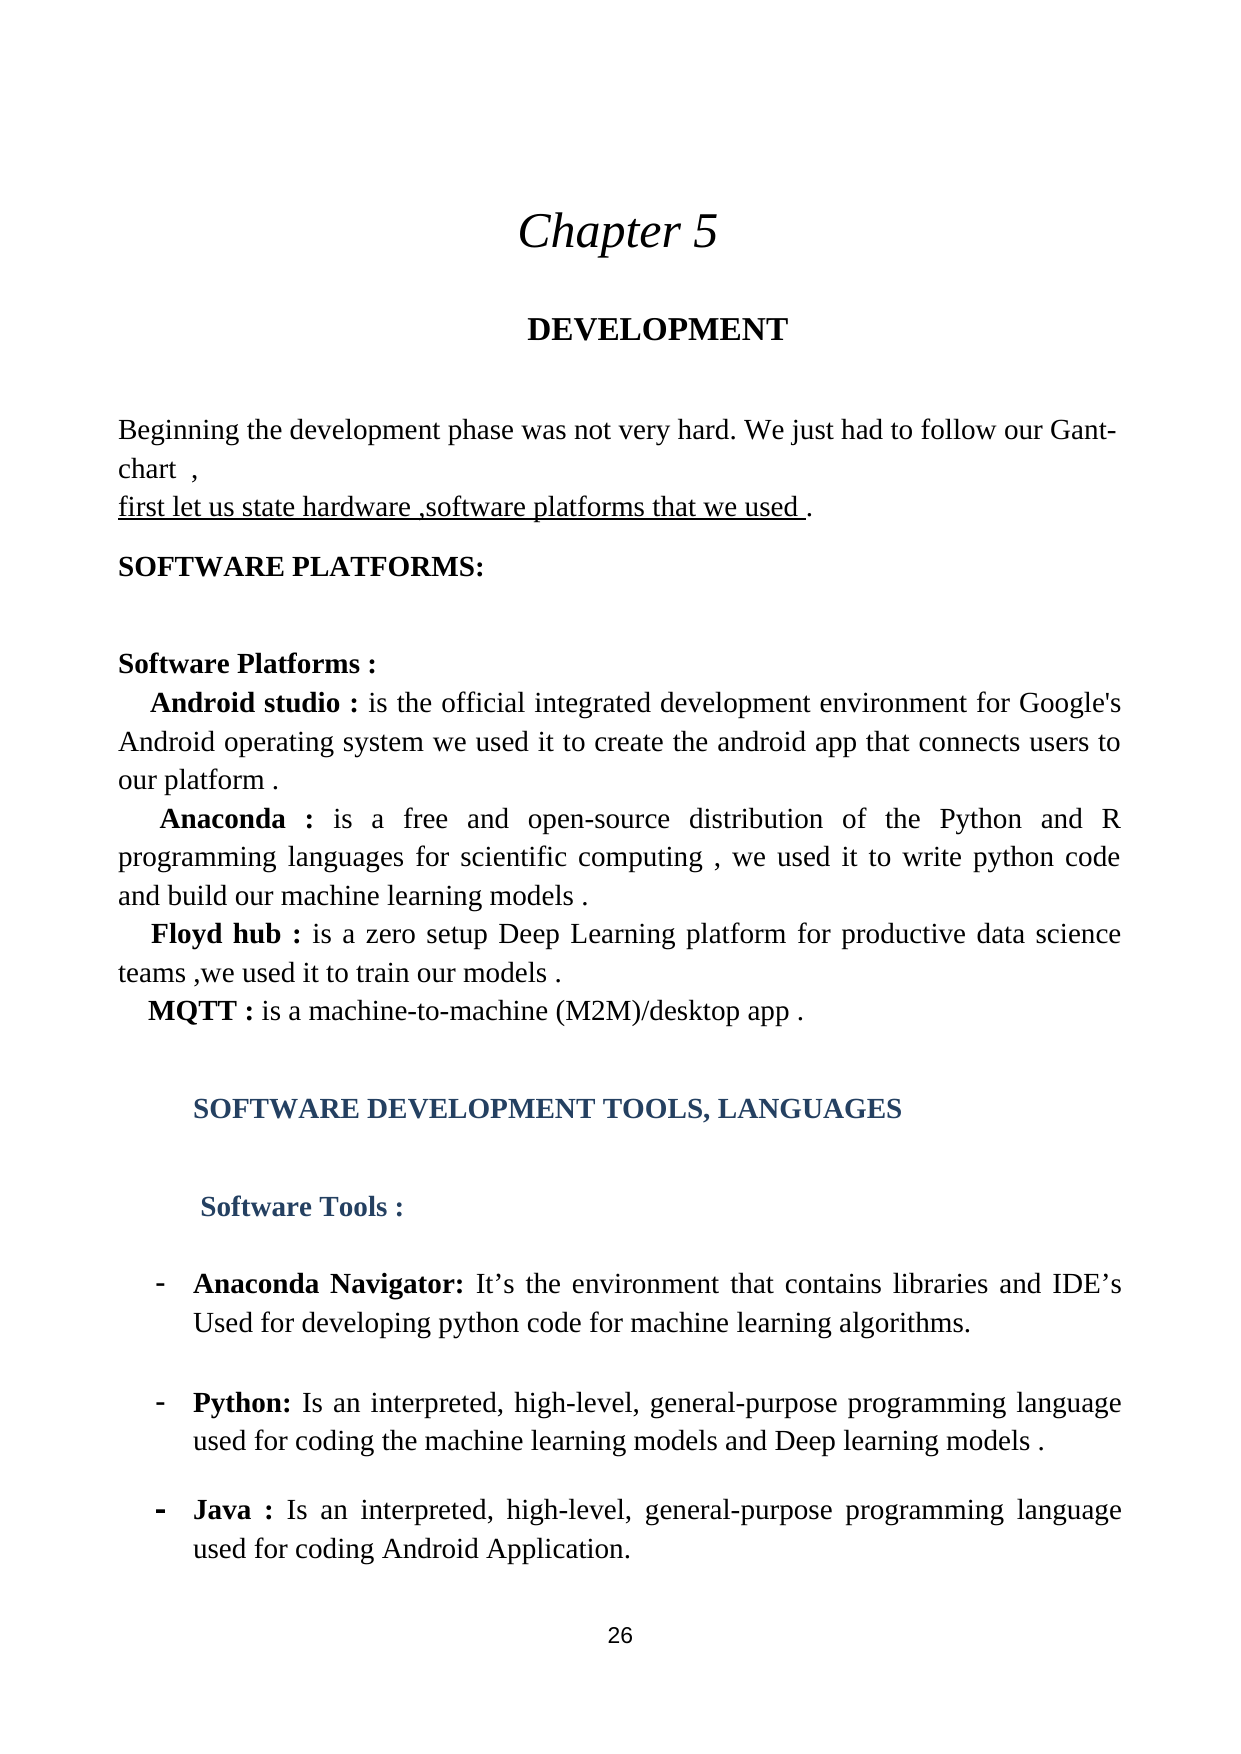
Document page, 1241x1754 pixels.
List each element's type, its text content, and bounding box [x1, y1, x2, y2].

list Anaconda Navigator: It’s the environment that contains libraries and IDE’s Used for developing python code for machine learning algorithms. [155, 1266, 1122, 1338]
text Beginning the development phase was not very hard. We just had to follow our Gant-chart , [118, 412, 1122, 484]
text Software Platforms : [118, 647, 1122, 680]
subtitle DEVELOPMENT [163, 309, 1122, 347]
subtitle software platforms: [118, 549, 1122, 582]
text Software Tools : [118, 1189, 1122, 1223]
text first let us state hardware ,software platforms that we used . [118, 489, 1122, 523]
text  Anaconda : is a free and open-source distribution of the Python and R programming languages for scientific computing , we used it to write python code and build our machine learning models . [118, 801, 1122, 911]
text  Floyd hub : is a zero setup Deep Learning platform for productive data science teams ,we used it to train our models . [118, 916, 1122, 988]
subtitle software development tools, languages [193, 1091, 1122, 1163]
text  Android studio : is the official integrated development environment for Google's Android operating system we used it to create the android app that connects users to our platform . [118, 685, 1122, 796]
text Chapter 5 [118, 201, 1122, 258]
text  MQTT : is a machine-to-machine (M2M)/desktop app . [118, 993, 1122, 1027]
list Java : Is an interpreted, high-level, general-purpose programming language used for coding Android Application. [155, 1492, 1122, 1564]
list Python: Is an interpreted, high-level, general-purpose programming language used for coding the machine learning models and Deep learning models . [155, 1385, 1122, 1457]
